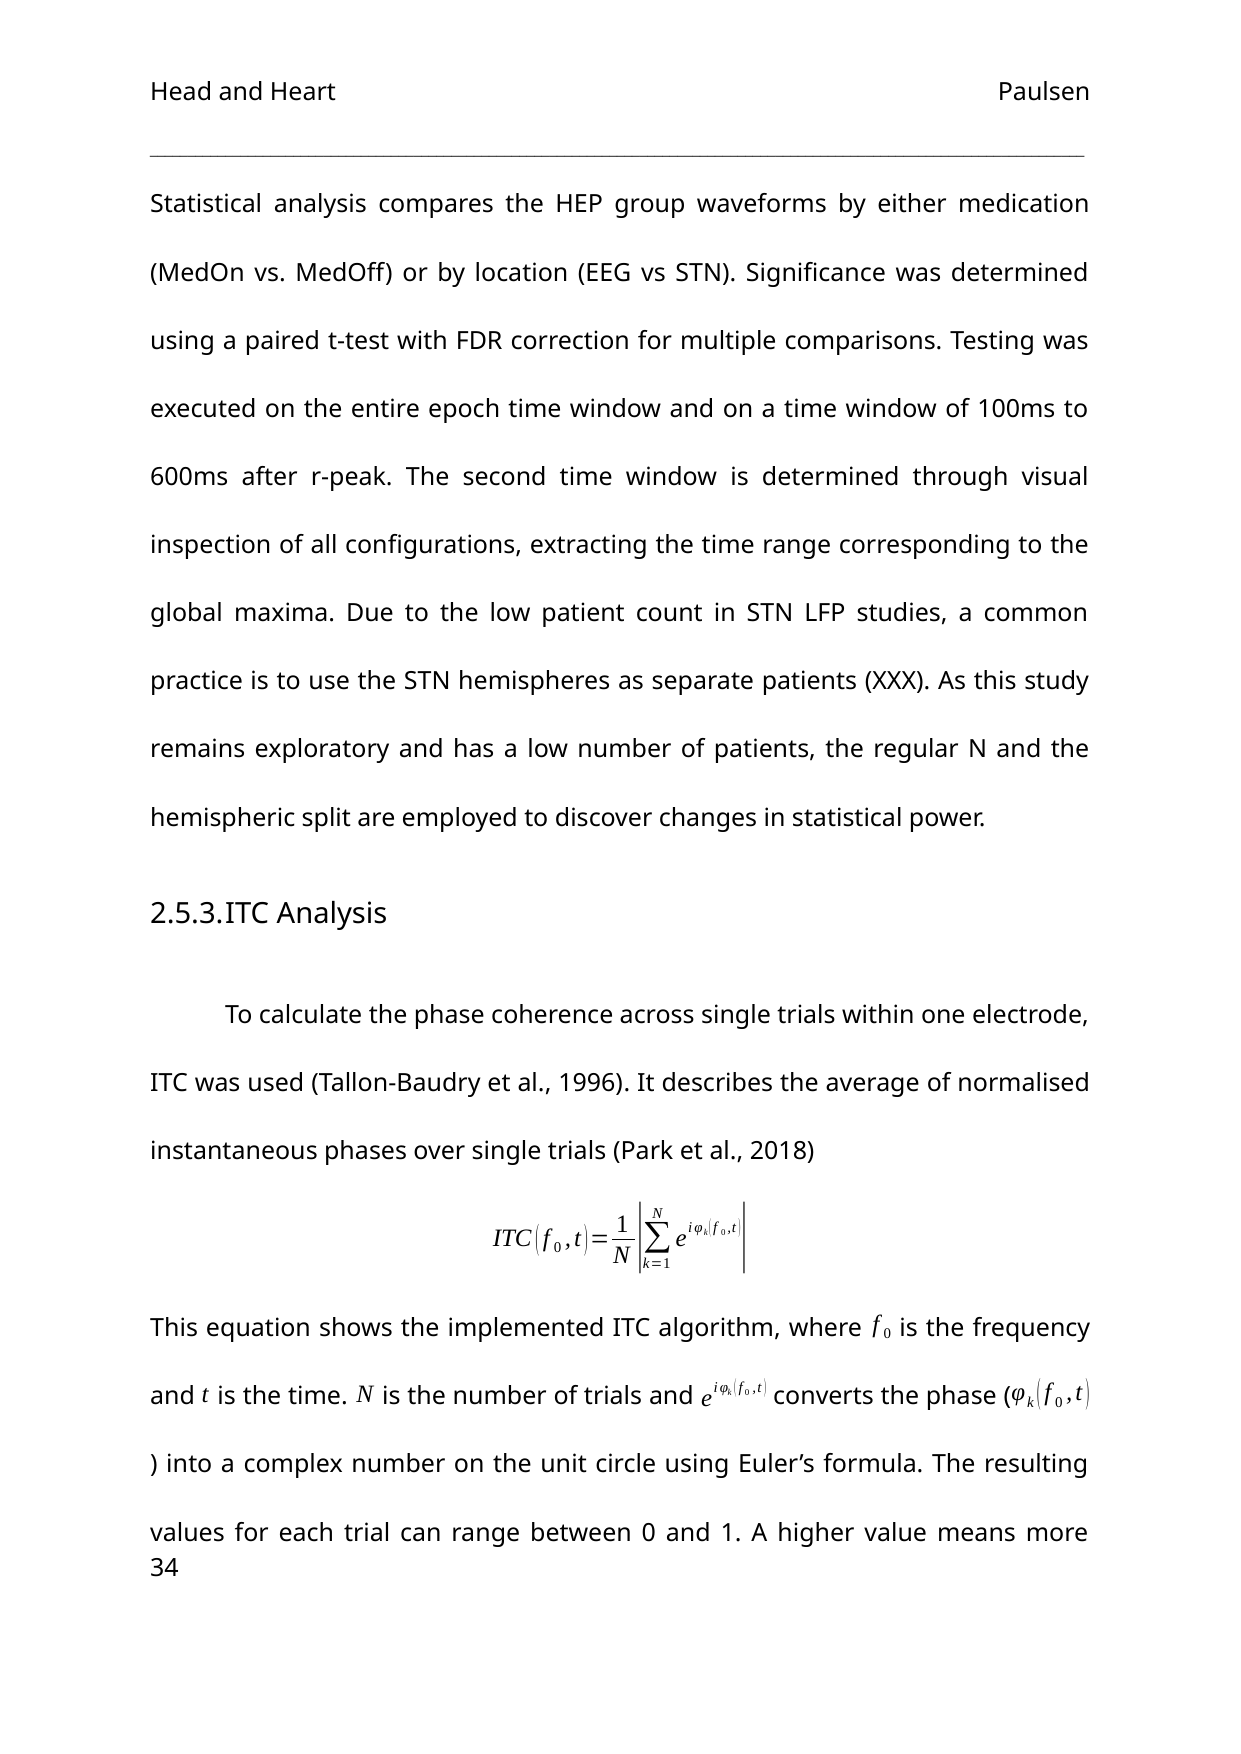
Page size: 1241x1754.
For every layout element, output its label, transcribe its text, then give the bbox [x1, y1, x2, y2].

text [150, 1309, 1090, 1548]
text Statistical analysis compares the HEP group waveforms by either medication (MedOn vs. MedOff) or by location (EEG vs STN). Significance was determined using a paired t-test with FDR correction for multiple comparisons. Testing was executed on the entire epoch time window and on a time window of 100ms to 600ms after r-peak. The second time window is determined through visual inspection of all configurations, extracting the time range corresponding to the global maxima. Due to the low patient count in STN LFP studies, a common practice is to use the STN hemispheres as separate patients (XXX). As this study remains exploratory and has a low number of patients, the regular N and the hemispheric split are employed to discover changes in statistical power. [150, 186, 1090, 833]
subtitle ITC Analysis [150, 892, 1090, 932]
text To calculate the phase coherence across single trials within one electrode, ITC was used (Tallon-Baudry et al., 1996). It describes the average of normalised instantaneous phases over single trials (Park et al., 2018) [150, 997, 1090, 1167]
